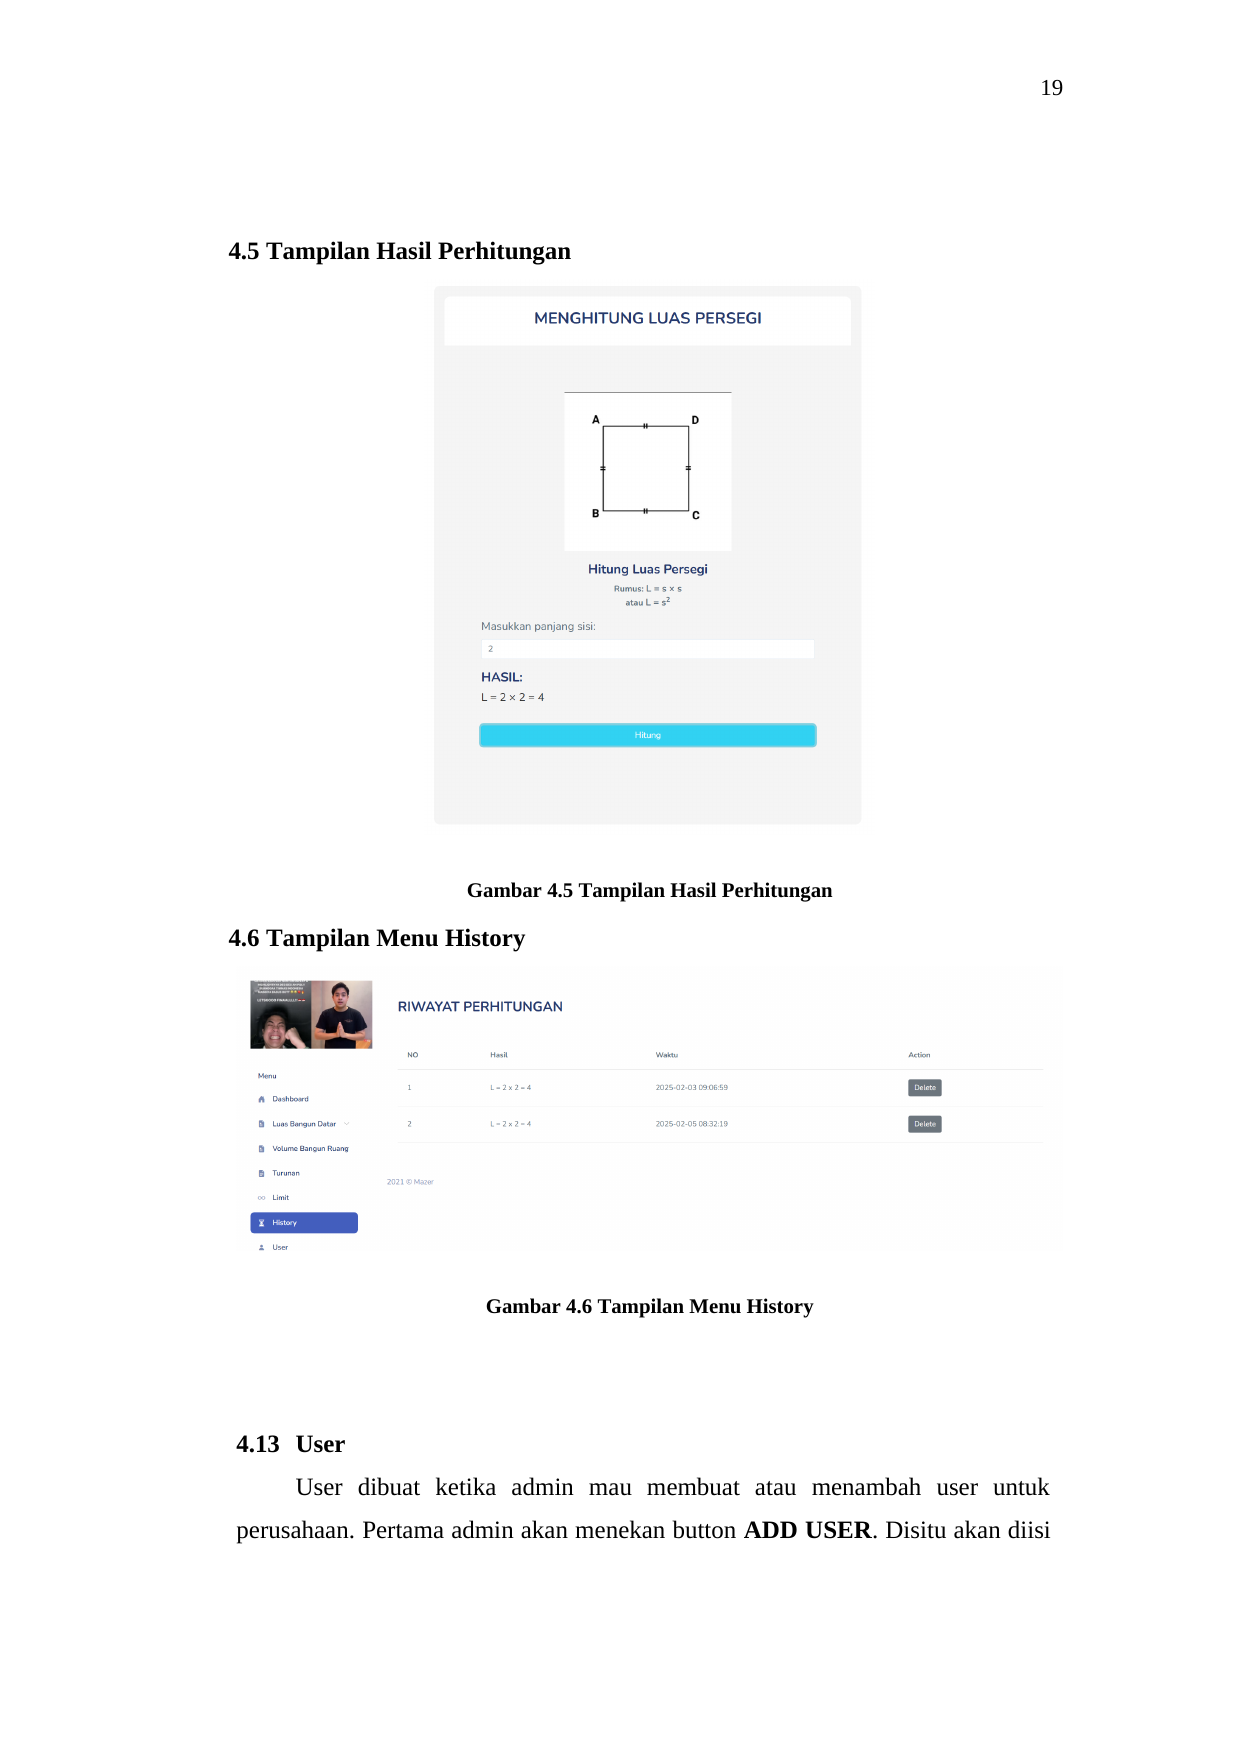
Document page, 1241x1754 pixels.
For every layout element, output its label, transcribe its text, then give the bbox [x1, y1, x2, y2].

picture [236, 966, 1064, 1251]
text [236, 1472, 1051, 1544]
picture [423, 279, 876, 835]
subtitle User [236, 1429, 1063, 1457]
subtitle Tampilan Hasil Perhitungan [228, 236, 1063, 265]
subtitle Tampilan Menu History [228, 923, 1063, 952]
